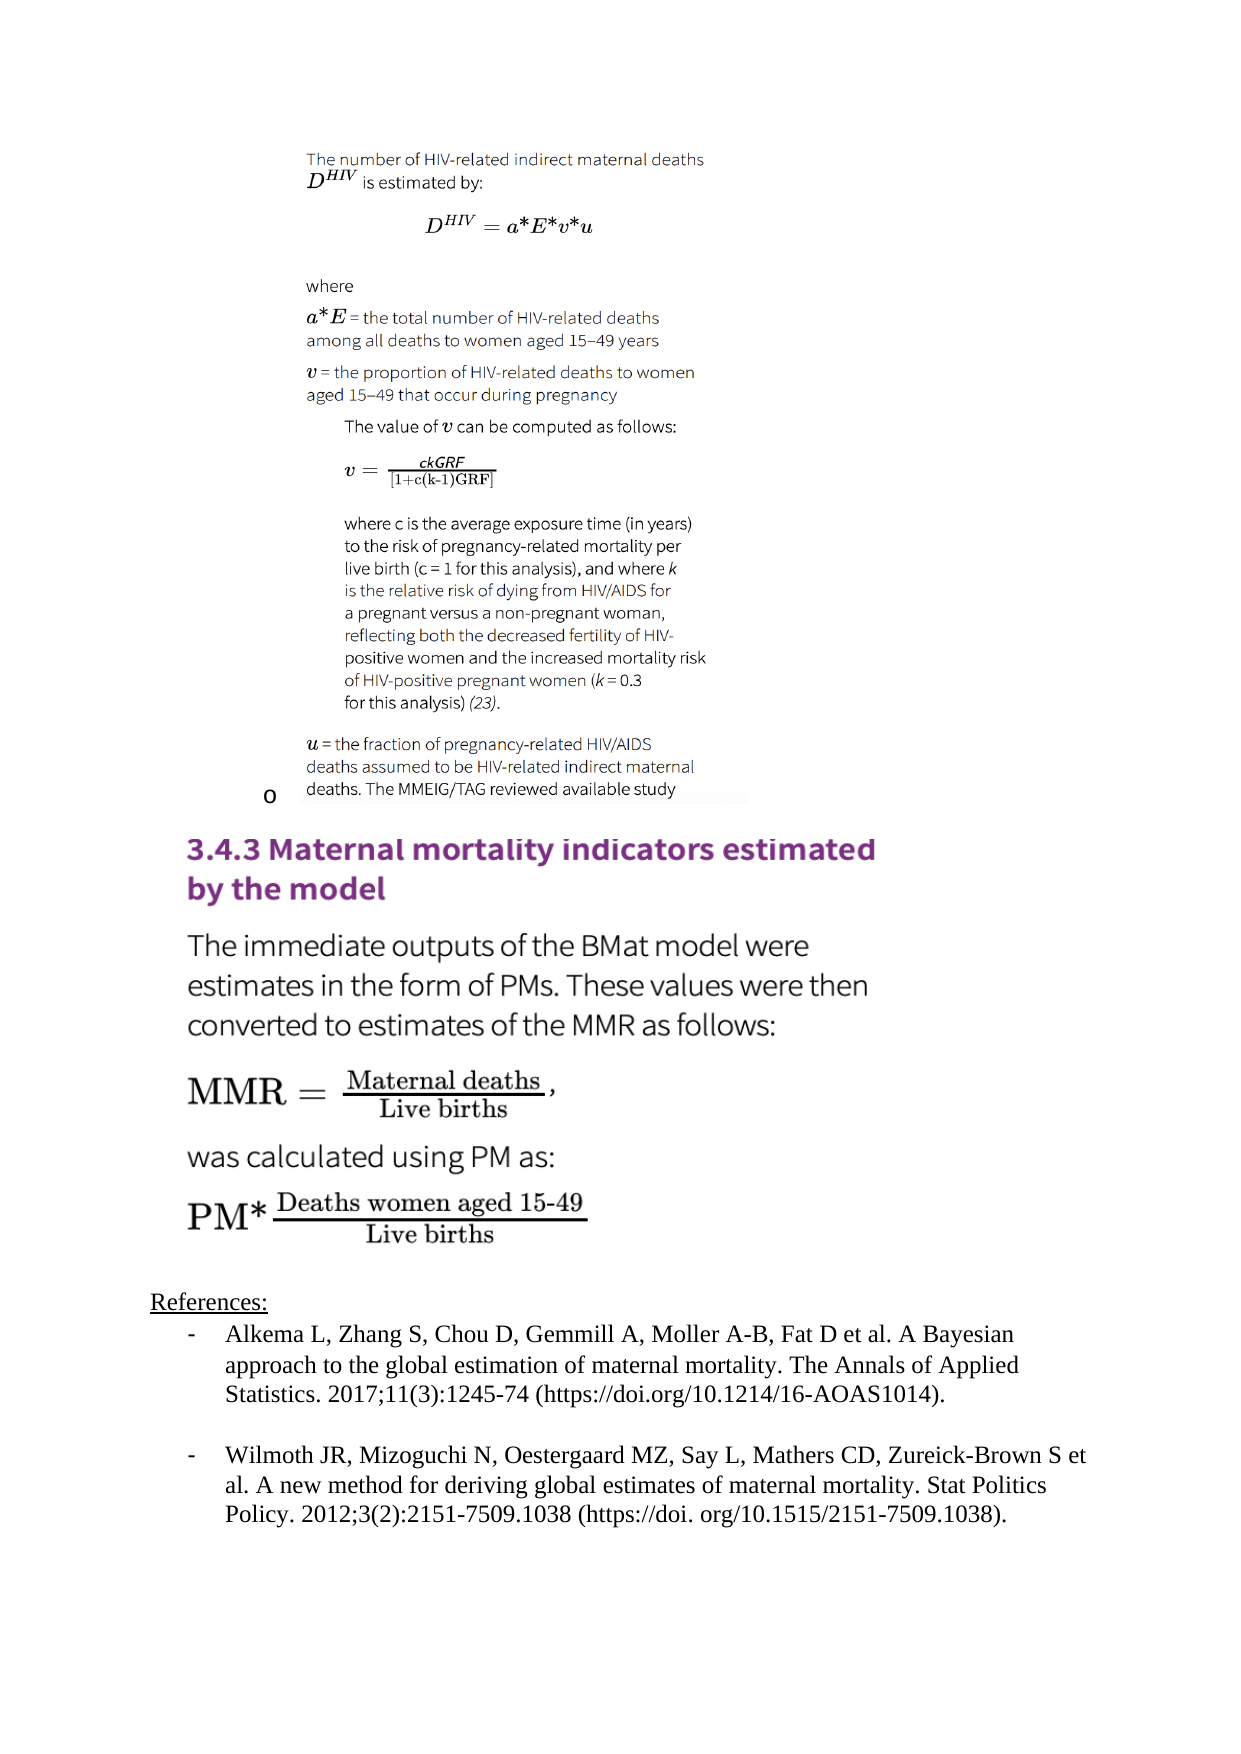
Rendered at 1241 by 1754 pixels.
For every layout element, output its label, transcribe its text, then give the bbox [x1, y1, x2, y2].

list Wilmoth JR, Mizoguchi N, Oestergaard MZ, Say L, Mathers CD, Zureick-Brown S et al. A new method for deriving global estimates of maternal mortality. Stat Politics Policy. 2012;3(2):2151-7509.1038 (https://doi. org/10.1515/2151-7509.1038). [187, 1436, 1090, 1528]
text References: [150, 1287, 1090, 1316]
picture [300, 150, 749, 804]
picture [150, 839, 942, 1259]
list Alkema L, Zhang S, Chou D, Gemmill A, Moller A-B, Fat D et al. A Bayesian approach to the global estimation of maternal mortality. The Annals of Applied Statistics. 2017;11(3):1245-74 (https://doi.org/10.1214/16-AOAS1014). [187, 1316, 1090, 1408]
